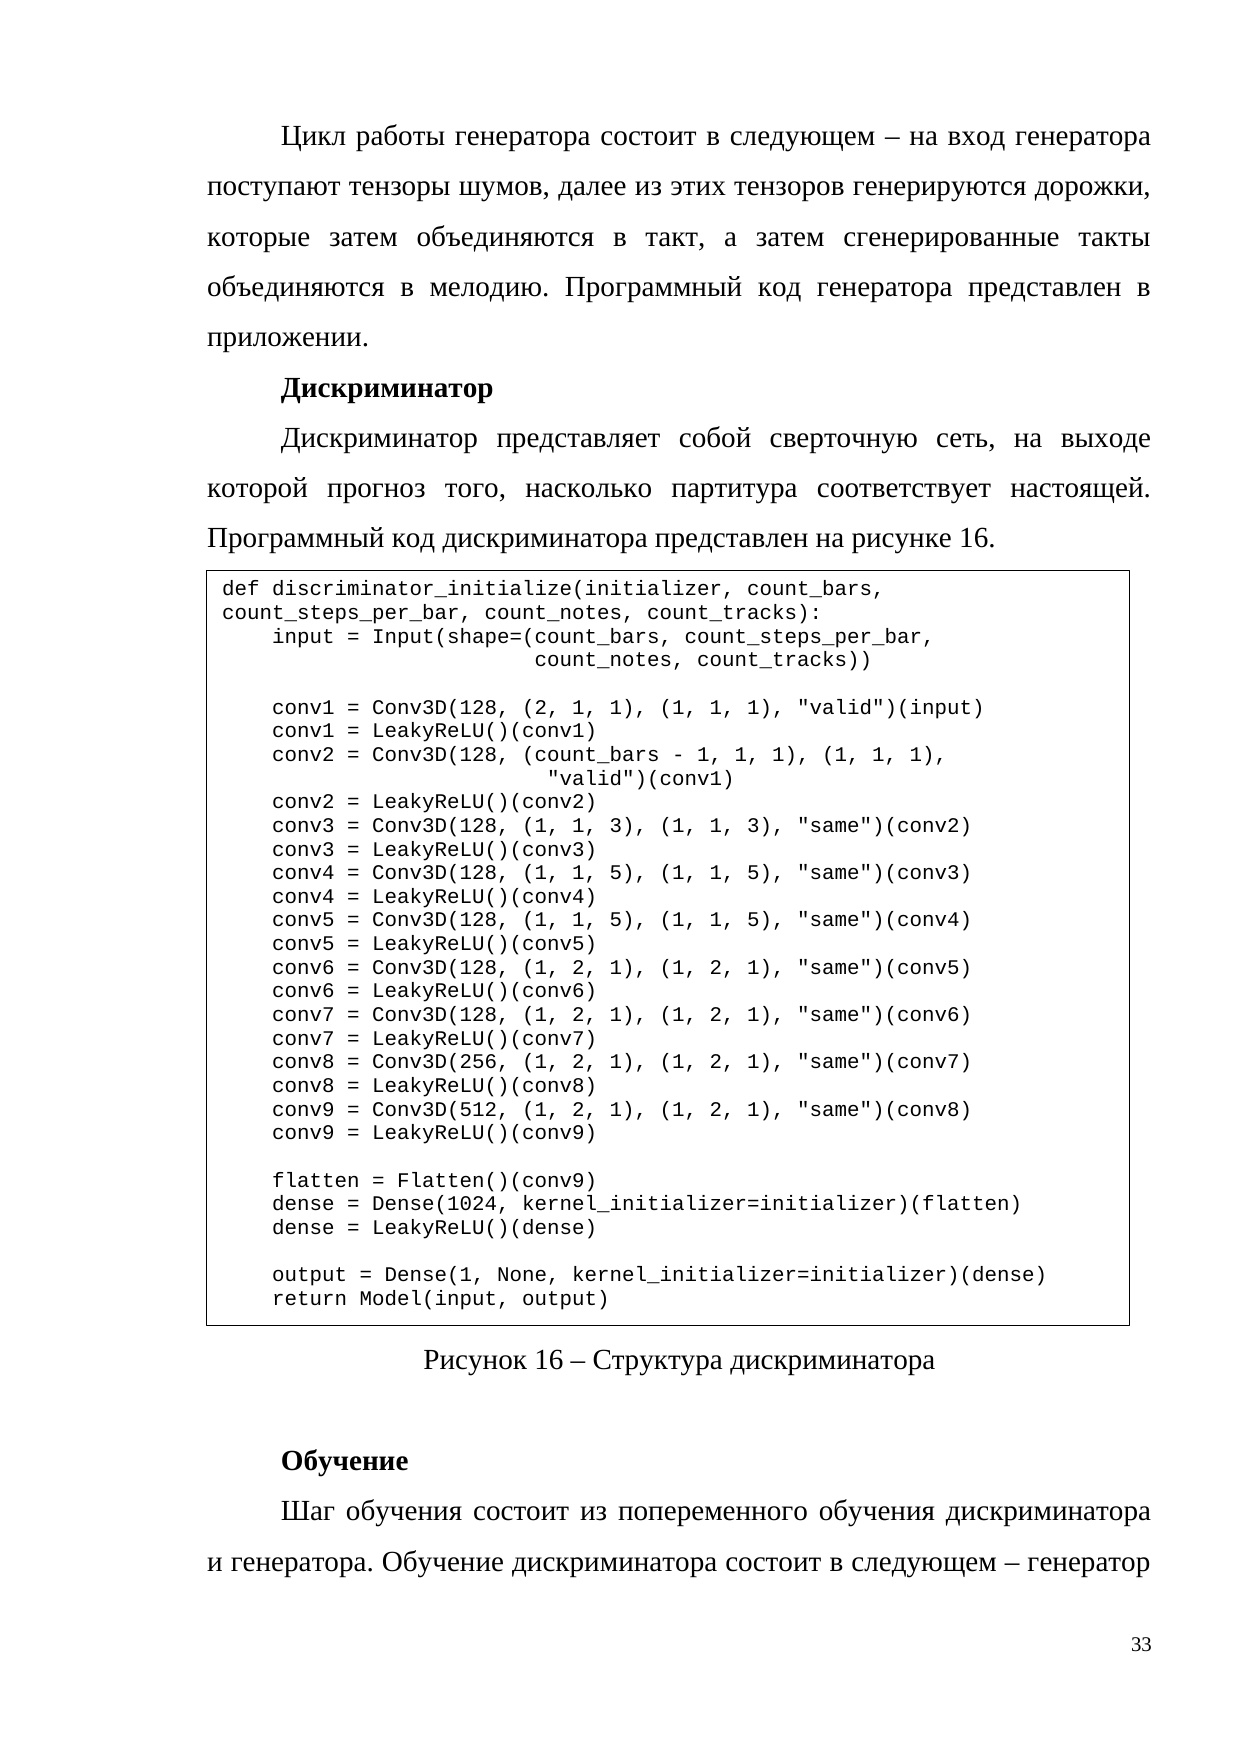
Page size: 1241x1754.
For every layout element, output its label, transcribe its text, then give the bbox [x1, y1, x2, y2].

list Рисунок 16 – Структура дискриминатора [207, 1342, 1152, 1376]
list Обучение [207, 1443, 1152, 1477]
list Цикл работы генератора состоит в следующем – на вход генератора поступают тензоры шумов, далее из этих тензоров генерируются дорожки, которые затем объединяются в такт, а затем сгенерированные такты объединяются в мелодию. Программный код генератора представлен в приложении. [207, 118, 1152, 353]
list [207, 1493, 1152, 1577]
list Дискриминатор представляет собой сверточную сеть, на выходе которой прогноз того, насколько партитура соответствует настоящей. Программный код дискриминатора представлен на рисунке 16. [207, 420, 1152, 554]
list Дискриминатор [207, 370, 1152, 403]
